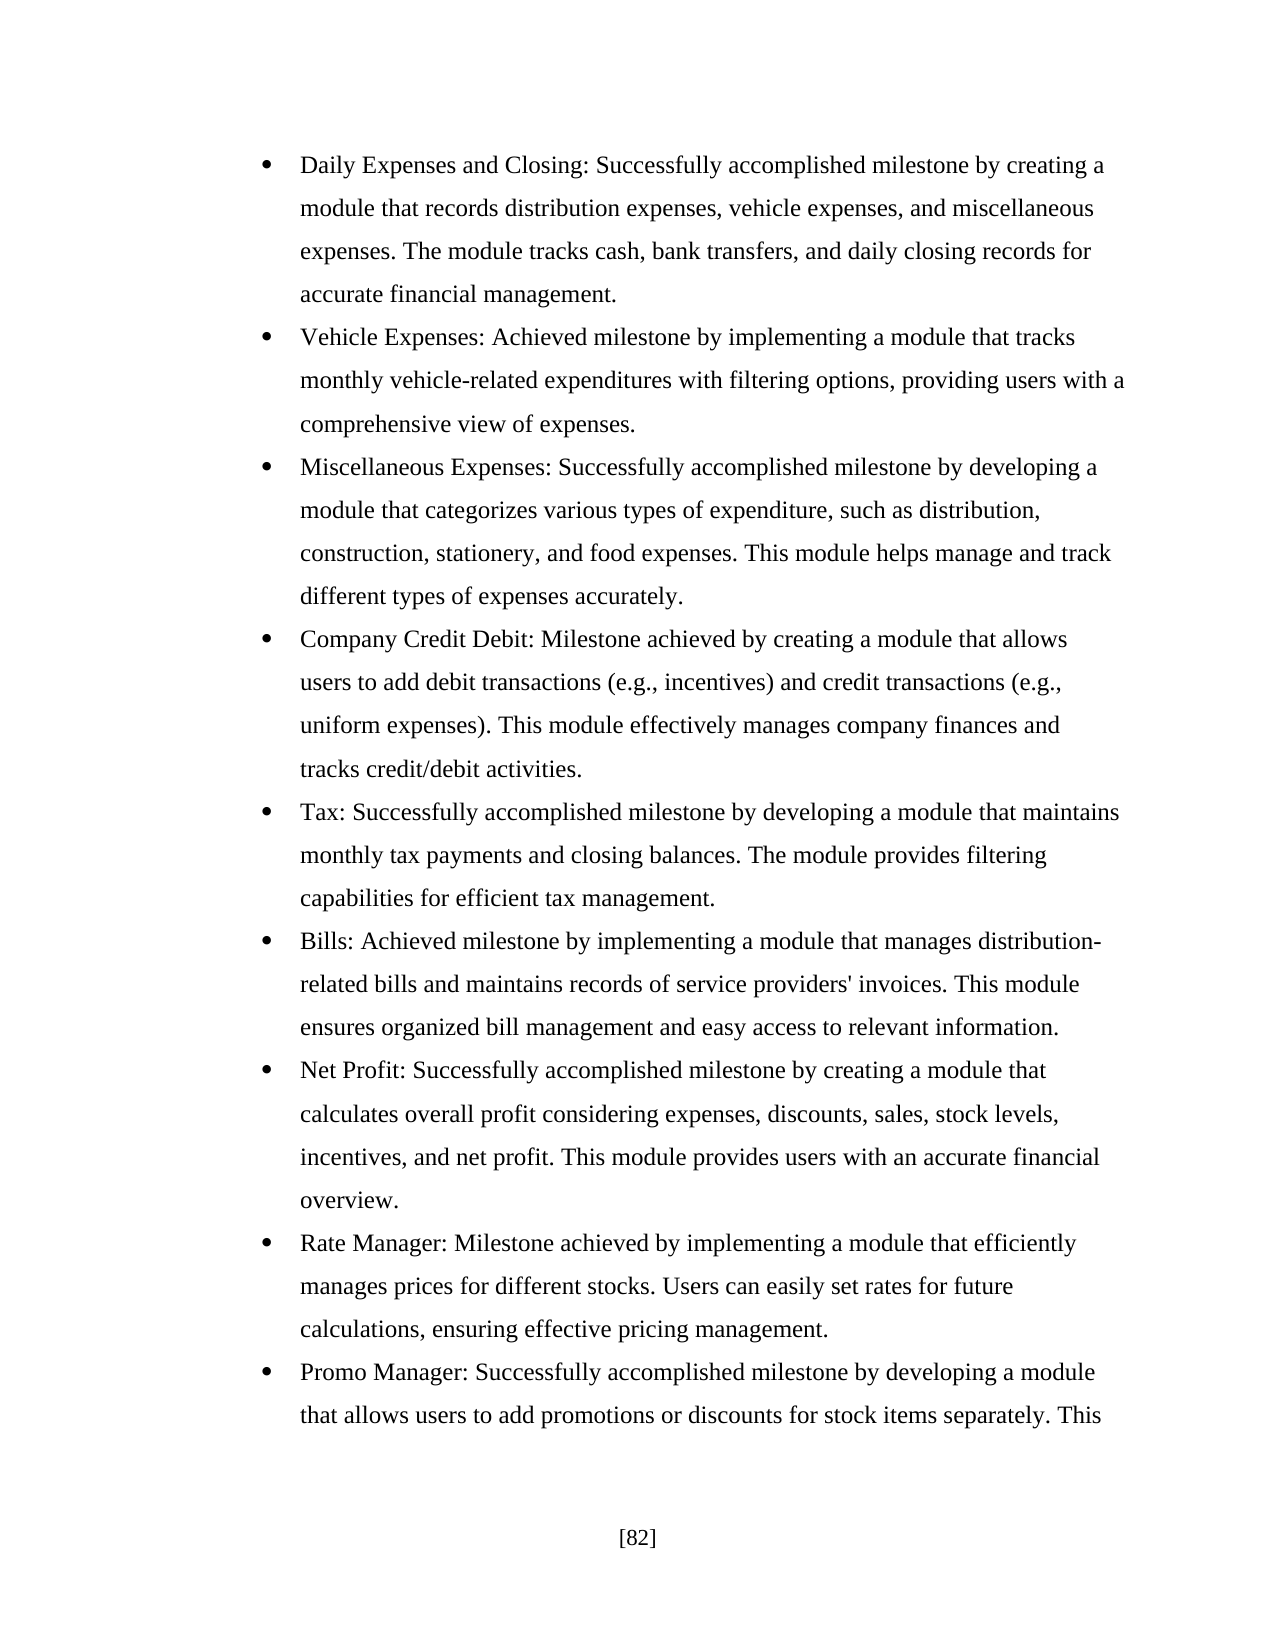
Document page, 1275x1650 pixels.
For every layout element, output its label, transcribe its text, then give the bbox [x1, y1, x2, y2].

list Company Credit Debit: Milestone achieved by creating a module that allows users to add debit transactions (e.g., incentives) and credit transactions (e.g., uniform expenses). This module effectively manages company finances and tracks credit/debit activities. [262, 624, 1125, 782]
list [262, 1357, 1125, 1429]
list Rate Manager: Milestone achieved by implementing a module that efficiently manages prices for different stocks. Users can easily set rates for future calculations, ensuring effective pricing management. [262, 1228, 1125, 1343]
list Vehicle Expenses: Achieved milestone by implementing a module that tracks monthly vehicle-related expenditures with filtering options, providing users with a comprehensive view of expenses. [262, 322, 1125, 437]
list Tax: Successfully accomplished milestone by developing a module that maintains monthly tax payments and closing balances. The module provides filtering capabilities for efficient tax management. [262, 797, 1125, 912]
list Bills: Achieved milestone by implementing a module that manages distribution-related bills and maintains records of service providers' invoices. This module ensures organized bill management and easy access to relevant information. [262, 926, 1125, 1041]
list Daily Expenses and Closing: Successfully accomplished milestone by creating a module that records distribution expenses, vehicle expenses, and miscellaneous expenses. The module tracks cash, bank transfers, and daily closing records for accurate financial management. [262, 150, 1125, 308]
list Miscellaneous Expenses: Successfully accomplished milestone by developing a module that categorizes various types of expenditure, such as distribution, construction, stationery, and food expenses. This module helps manage and track different types of expenses accurately. [262, 452, 1125, 610]
list Net Profit: Successfully accomplished milestone by creating a module that calculates overall profit considering expenses, discounts, sales, stock levels, incentives, and net profit. This module provides users with an accurate financial overview. [262, 1056, 1125, 1214]
